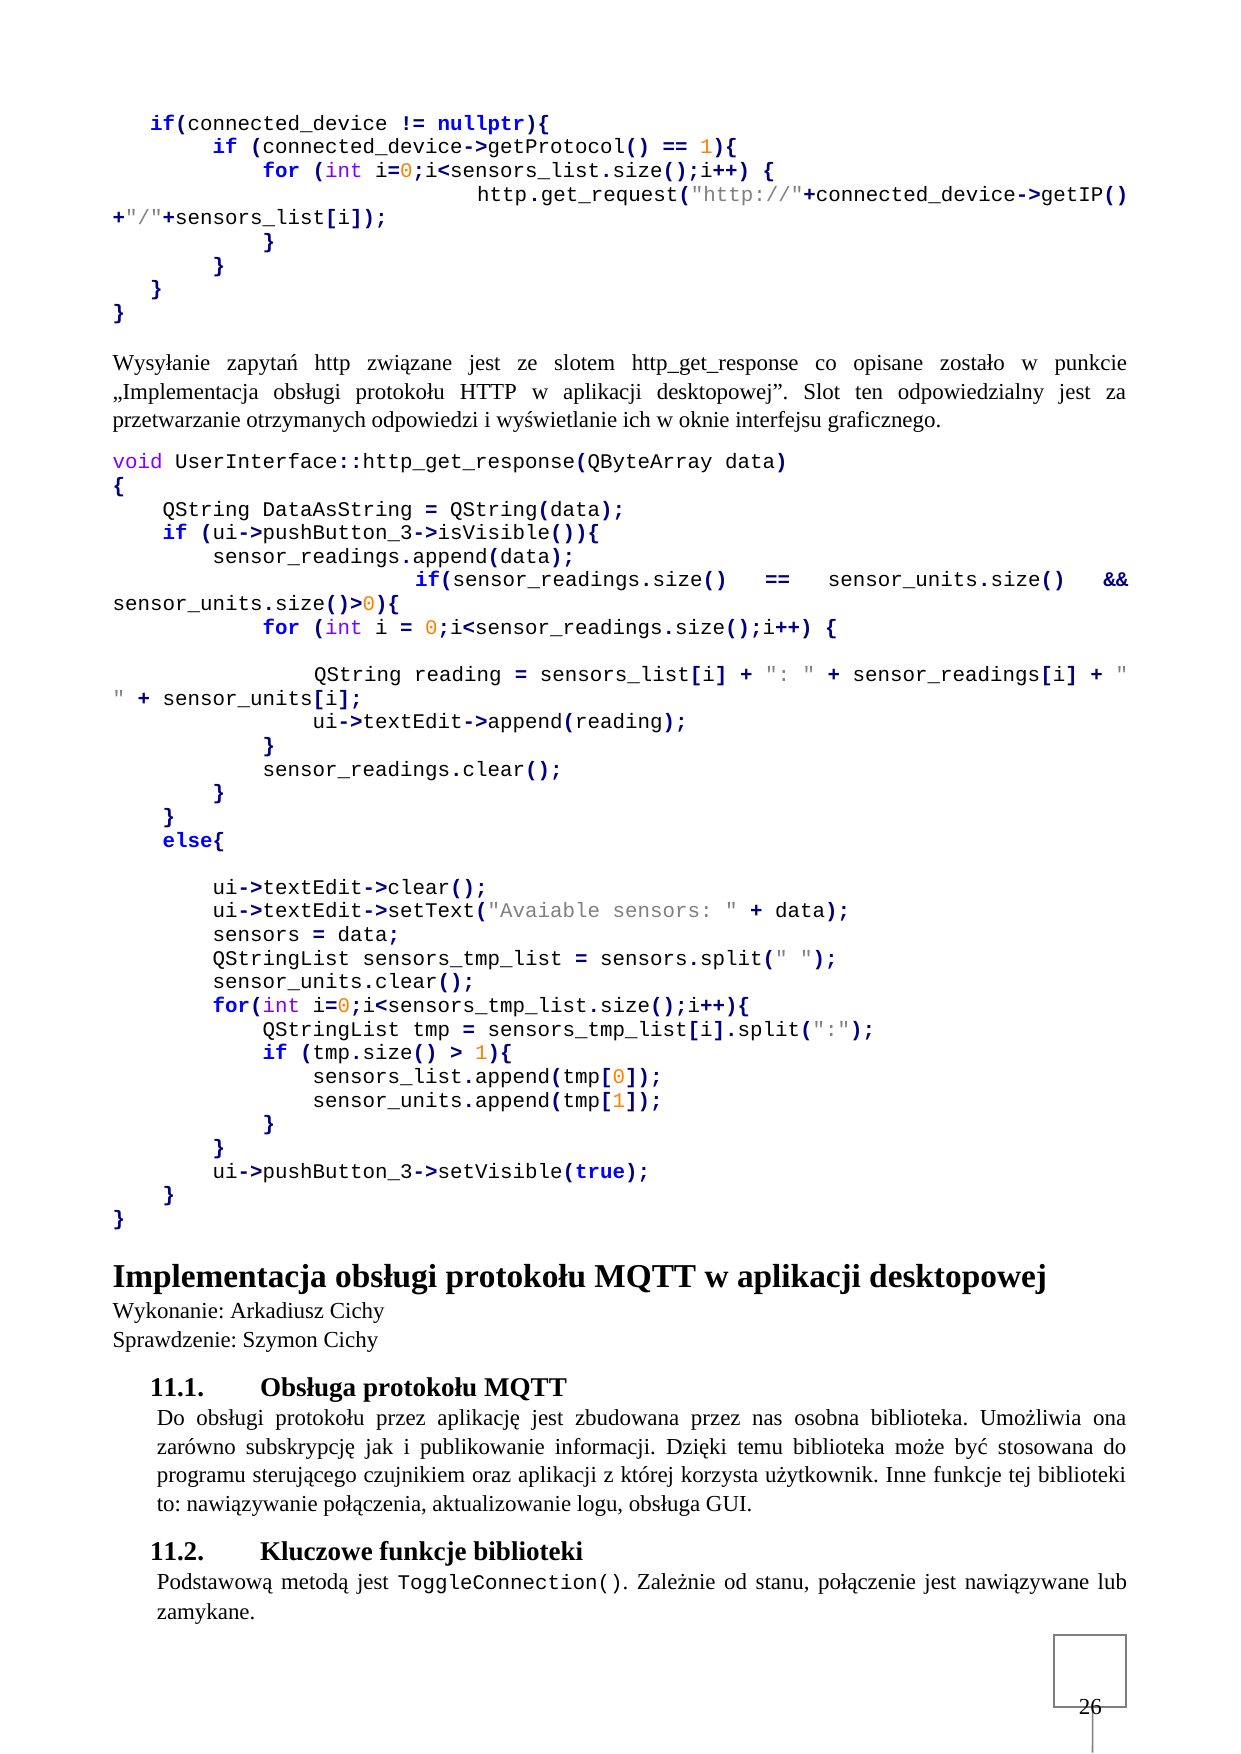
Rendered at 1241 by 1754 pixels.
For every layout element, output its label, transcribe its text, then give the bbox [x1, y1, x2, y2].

text Do obsługi protokołu przez aplikację jest zbudowana przez nas osobna biblioteka. Umożliwia ona zarówno subskrypcję jak i publikowanie informacji. Dzięki temu biblioteka może być stosowana do programu sterującego czujnikiem oraz aplikacji z której korzysta użytkownik. Inne funkcje tej biblioteki to: nawiązywanie połączenia, aktualizowanie logu, obsługa GUI. [157, 1404, 1128, 1516]
text sensors = data; [112, 924, 1128, 948]
text if (ui->pushButton_3->isVisible()){ [112, 522, 1128, 546]
text } [112, 302, 1128, 326]
text Podstawową metodą jest ToggleConnection(). Zależnie od stanu, połączenie jest nawiązywane lub zamykane. [157, 1568, 1128, 1624]
text ui->textEdit->clear(); [112, 877, 1128, 901]
subtitle Obsługa protokołu MQTT [150, 1371, 1128, 1402]
subtitle Kluczowe funkcje biblioteki [150, 1535, 1128, 1566]
text if (tmp.size() > 1){ [112, 1042, 1128, 1066]
text if(sensor_readings.size() == sensor_units.size() && sensor_units.size()>0){ [112, 569, 1128, 617]
text for(int i=0;i<sensors_tmp_list.size();i++){ [112, 995, 1128, 1019]
text http.get_request("http://"+connected_device->getIP()+"/"+sensors_list[i]); [112, 184, 1128, 231]
subtitle Implementacja obsługi protokołu MQTT w aplikacji desktopowej [112, 1257, 1128, 1295]
text else{ [112, 829, 1128, 853]
text } [112, 806, 1128, 829]
text sensor_units.append(tmp[1]); [112, 1090, 1128, 1113]
text if (connected_device->getProtocol() == 1){ [112, 136, 1128, 160]
text for (int i=0;i<sensors_list.size();i++) { [112, 160, 1128, 184]
text QString DataAsString = QString(data); [112, 498, 1128, 522]
text sensor_readings.append(data); [112, 546, 1128, 569]
text QStringList tmp = sensors_tmp_list[i].split(":"); [112, 1019, 1128, 1042]
text sensor_units.clear(); [112, 971, 1128, 995]
text sensors_list.append(tmp[0]); [112, 1066, 1128, 1090]
text QStringList sensors_tmp_list = sensors.split(" "); [112, 948, 1128, 971]
text Wykonanie: Arkadiusz Cichy Sprawdzenie: Szymon Cichy [112, 1297, 1128, 1352]
text for (int i = 0;i<sensor_readings.size();i++) { [112, 617, 1128, 640]
text } [112, 1208, 1128, 1232]
text } [112, 255, 1128, 278]
text } [112, 231, 1128, 255]
text if(connected_device != nullptr){ [112, 113, 1128, 136]
text { [112, 475, 1128, 498]
text } [112, 278, 1128, 302]
text } [112, 735, 1128, 759]
text } [112, 1113, 1128, 1137]
text Wysyłanie zapytań http związane jest ze slotem http_get_response co opisane zostało w punkcie „Implementacja obsługi protokołu HTTP w aplikacji desktopowej”. Slot ten odpowiedzialny jest za przetwarzanie otrzymanych odpowiedzi i wyświetlanie ich w oknie interfejsu graficznego. [112, 349, 1128, 432]
text ui->textEdit->setText("Avaiable sensors: " + data); [112, 901, 1128, 924]
text } [112, 1137, 1128, 1161]
text } [112, 1184, 1128, 1208]
text ui->pushButton_3->setVisible(true); [112, 1161, 1128, 1184]
text sensor_readings.clear(); [112, 759, 1128, 782]
text ui->textEdit->append(reading); [112, 711, 1128, 735]
text void UserInterface::http_get_response(QByteArray data) [112, 451, 1128, 475]
text } [112, 782, 1128, 806]
text QString reading = sensors_list[i] + ": " + sensor_readings[i] + " " + sensor_units[i]; [112, 664, 1128, 711]
